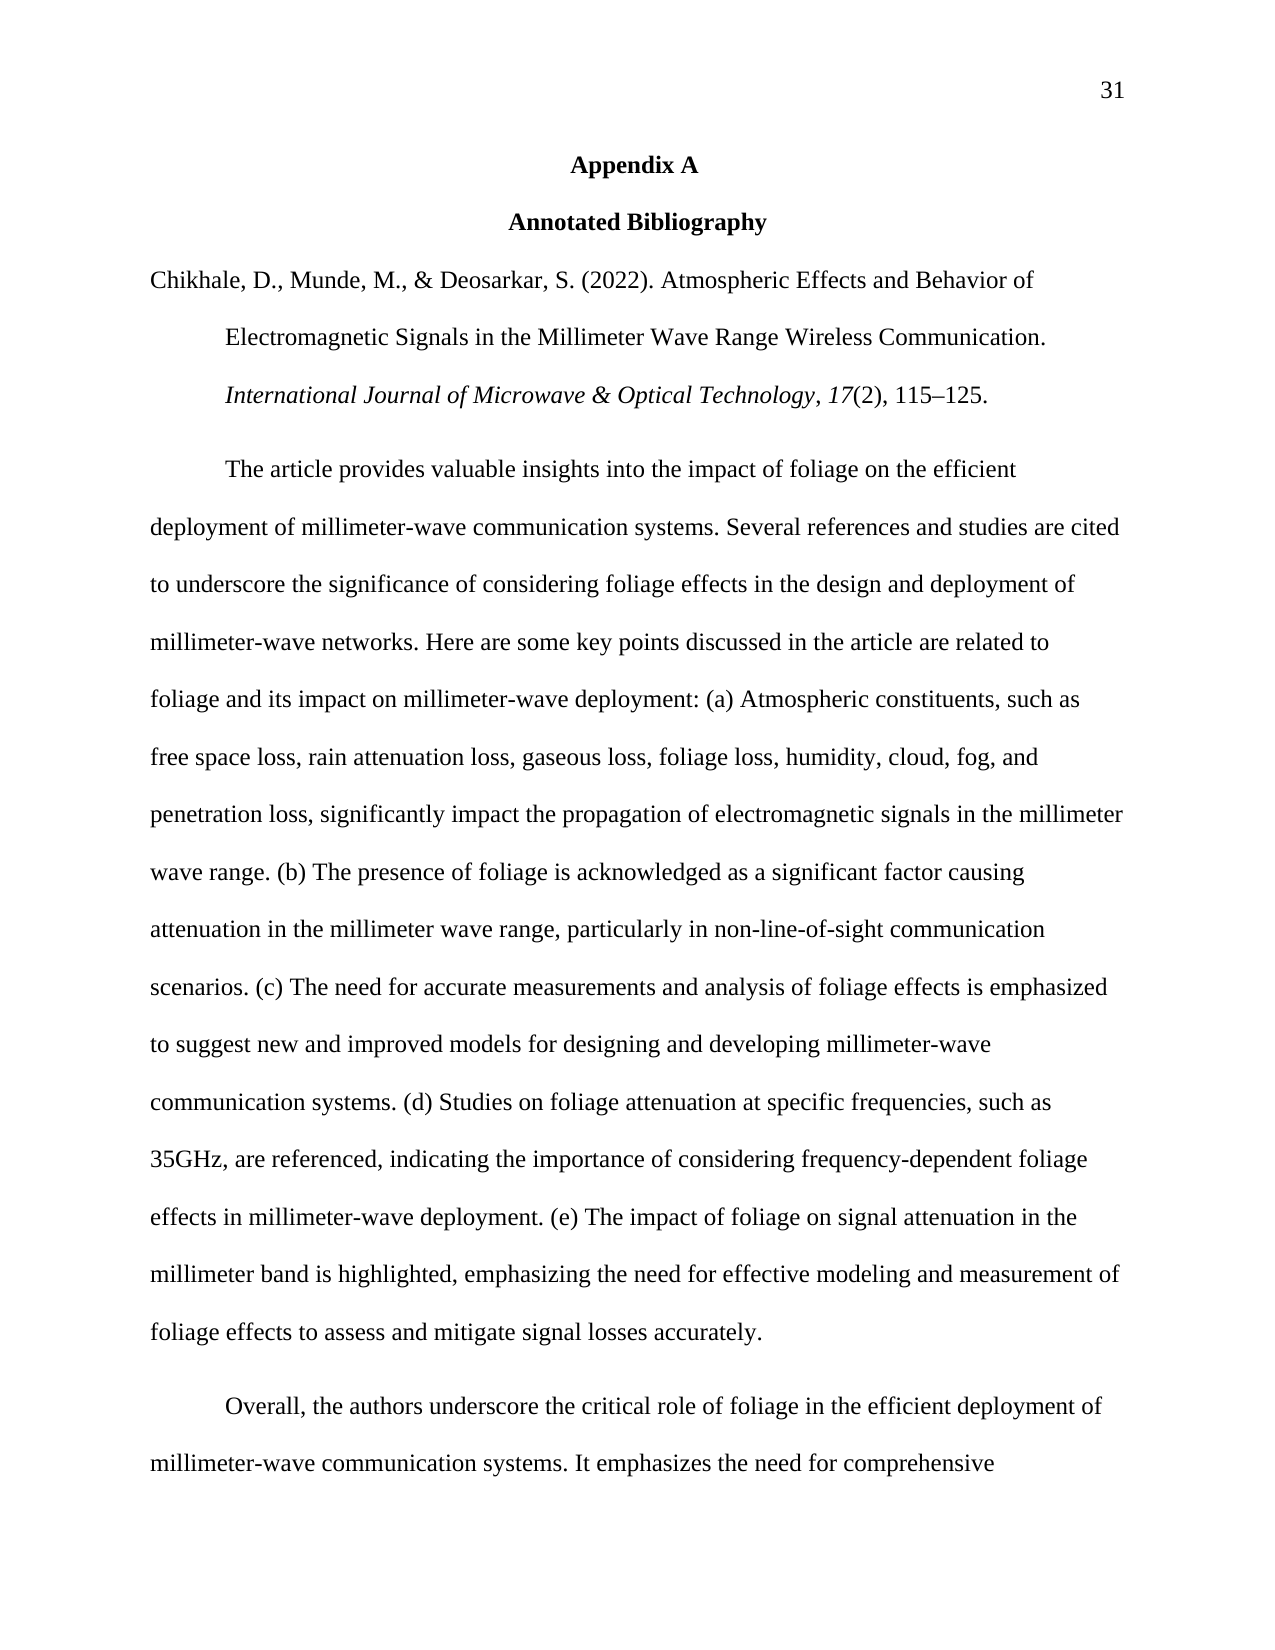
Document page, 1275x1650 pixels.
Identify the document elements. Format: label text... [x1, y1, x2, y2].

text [150, 1391, 1125, 1477]
text The article provides valuable insights into the impact of foliage on the efficient deployment of millimeter-wave communication systems. Several references and studies are cited to underscore the significance of considering foliage effects in the design and deployment of millimeter-wave networks. Here are some key points discussed in the article are related to foliage and its impact on millimeter-wave deployment: (a) Atmospheric constituents, such as free space loss, rain attenuation loss, gaseous loss, foliage loss, humidity, cloud, fog, and penetration loss, significantly impact the propagation of electromagnetic signals in the millimeter wave range. (b) The presence of foliage is acknowledged as a significant factor causing attenuation in the millimeter wave range, particularly in non-line-of-sight communication scenarios. (c) The need for accurate measurements and analysis of foliage effects is emphasized to suggest new and improved models for designing and developing millimeter-wave communication systems. (d) Studies on foliage attenuation at specific frequencies, such as 35GHz, are referenced, indicating the importance of considering frequency-dependent foliage effects in millimeter-wave deployment. (e) The impact of foliage on signal attenuation in the millimeter band is highlighted, emphasizing the need for effective modeling and measurement of foliage effects to assess and mitigate signal losses accurately. [150, 454, 1125, 1345]
text Chikhale, D., Munde, M., & Deosarkar, S. (2022). Atmospheric Effects and Behavior of Electromagnetic Signals in the Millimeter Wave Range Wireless Communication. International Journal of Microwave & Optical Technology, 17(2), 115–125. [85, 265, 1125, 409]
subtitle Appendix A Annotated Bibliography [150, 150, 1125, 236]
